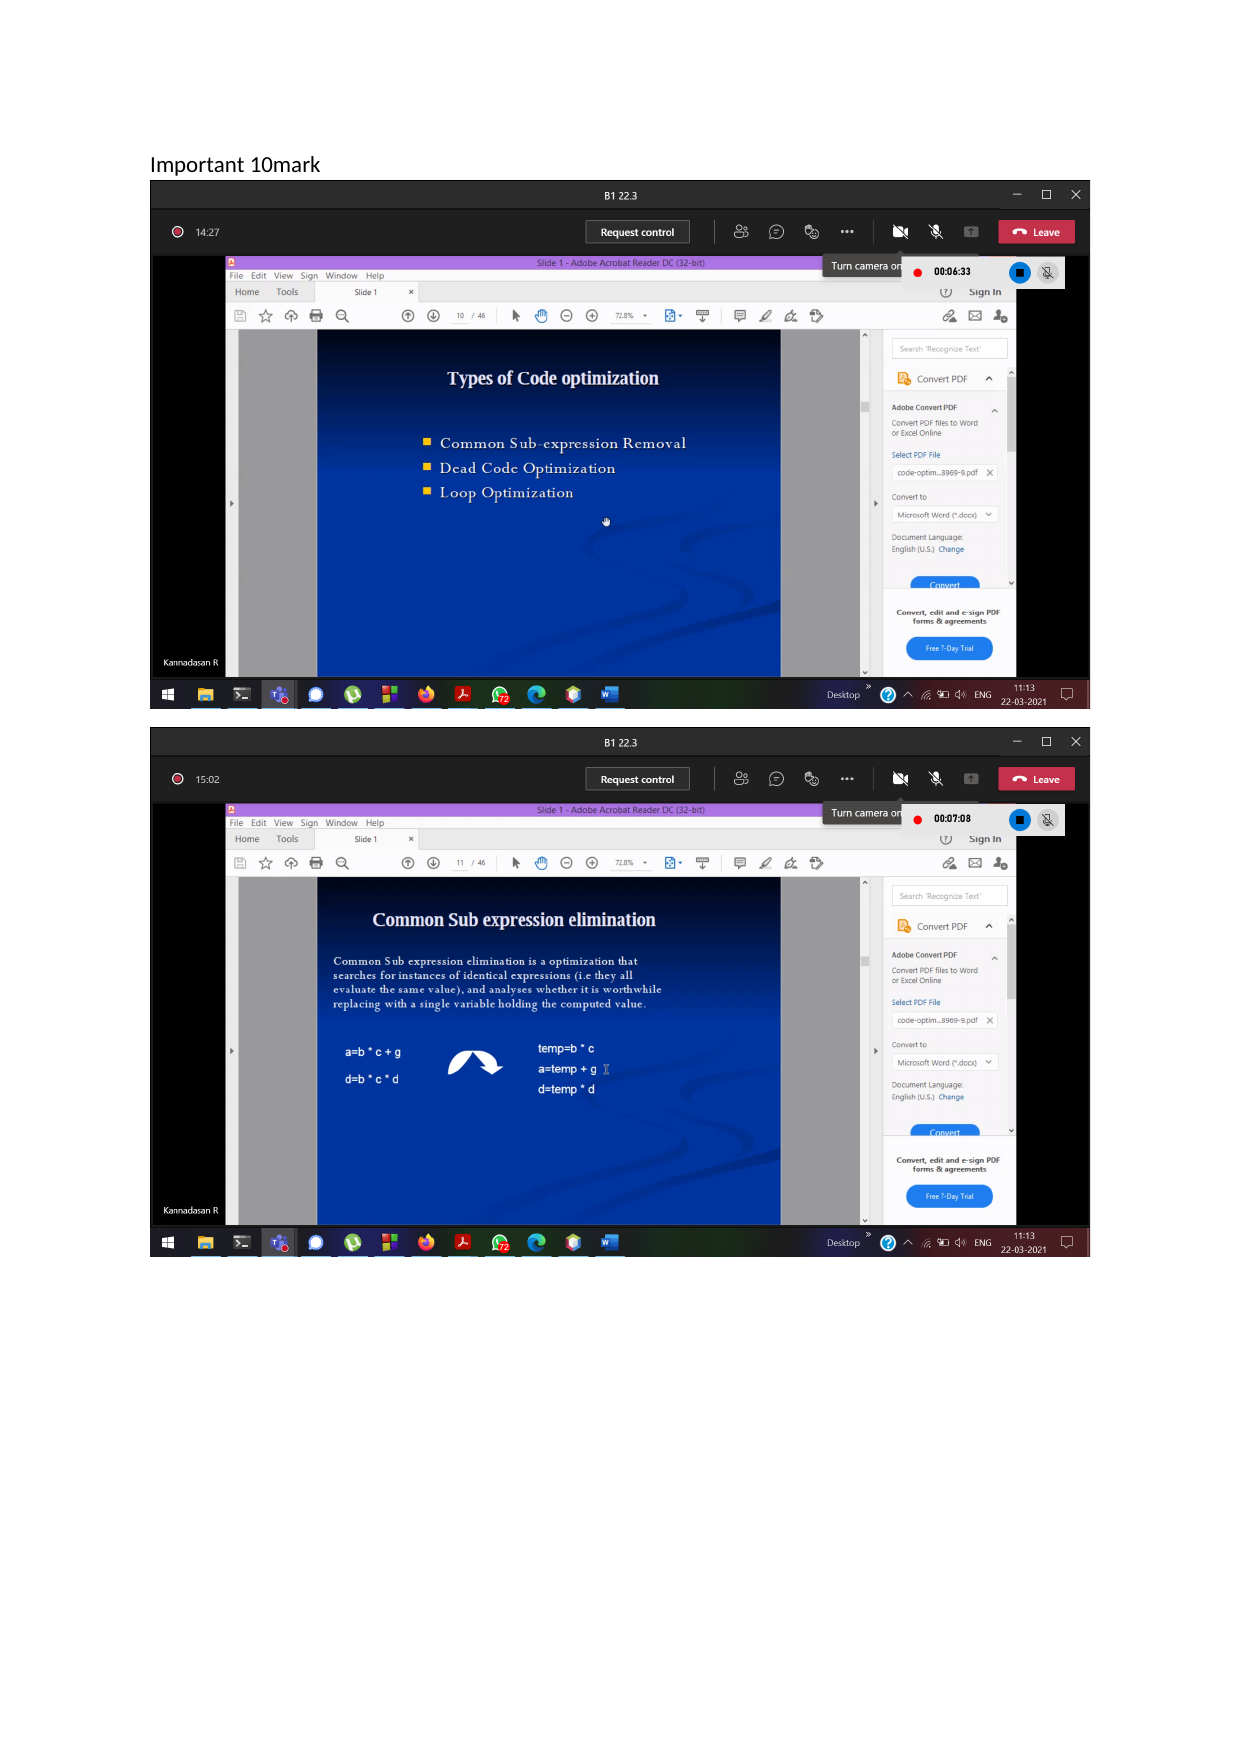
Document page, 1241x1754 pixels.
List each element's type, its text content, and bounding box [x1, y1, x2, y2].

picture [150, 180, 1091, 709]
picture [150, 727, 1091, 1257]
text Important 10mark [150, 150, 1090, 180]
